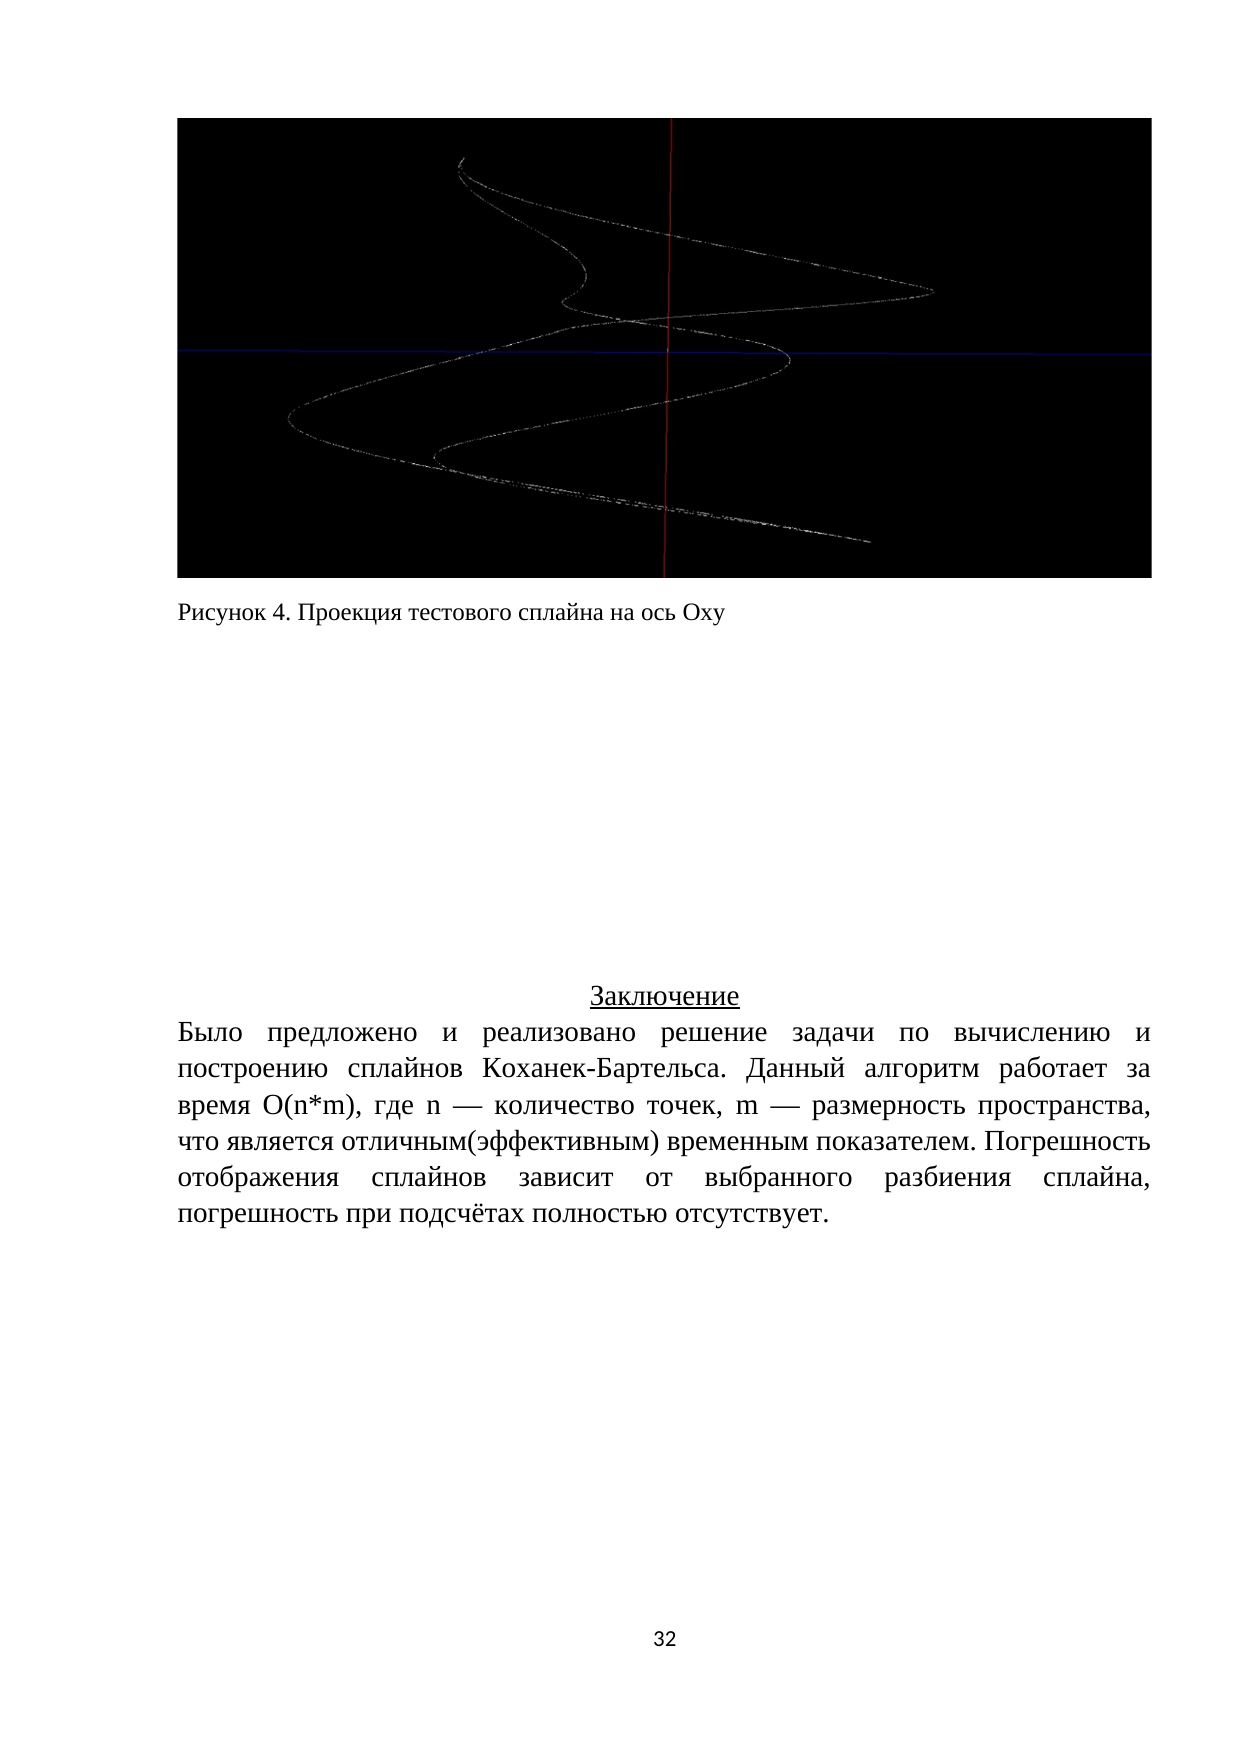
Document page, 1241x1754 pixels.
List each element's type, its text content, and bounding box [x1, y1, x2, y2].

text Было предложено и реализовано решение задачи по вычислению и построению сплайнов Коханек-Бартельса. Данный алгоритм работает за время O(n*m), где n — количество точек, m — размерность пространства, что является отличным(эффективным) временным показателем. Погрешность отображения сплайнов зависит от выбранного разбиения сплайна, погрешность при подсчётах полностью отсутствует. [177, 1014, 1152, 1229]
text Рисунок 4. Проекция тестового сплайна на ось Oxy [177, 597, 1152, 625]
subtitle Заключение [177, 978, 1152, 1012]
picture [177, 118, 1152, 578]
